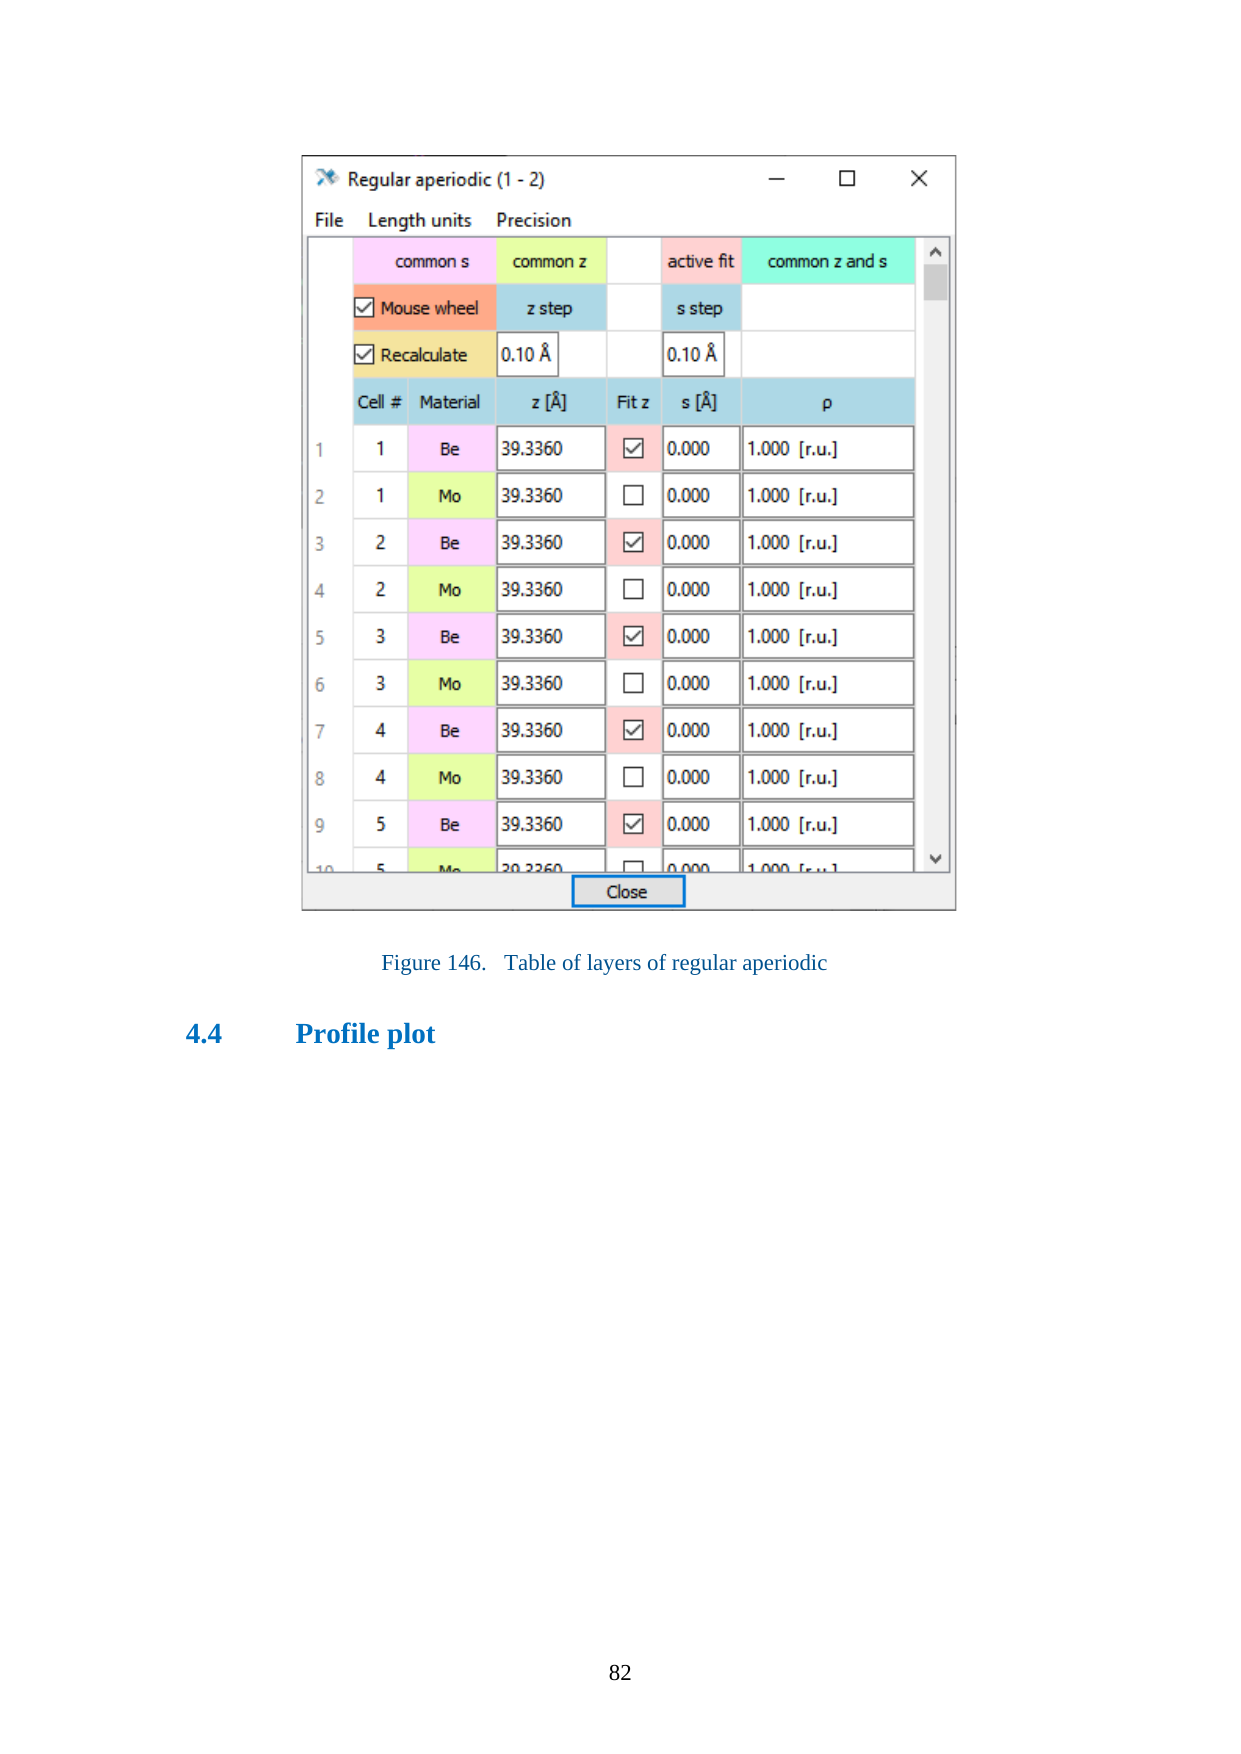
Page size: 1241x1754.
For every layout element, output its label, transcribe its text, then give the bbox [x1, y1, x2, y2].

subtitle Profile plot [155, 1016, 1093, 1050]
picture [301, 155, 957, 911]
